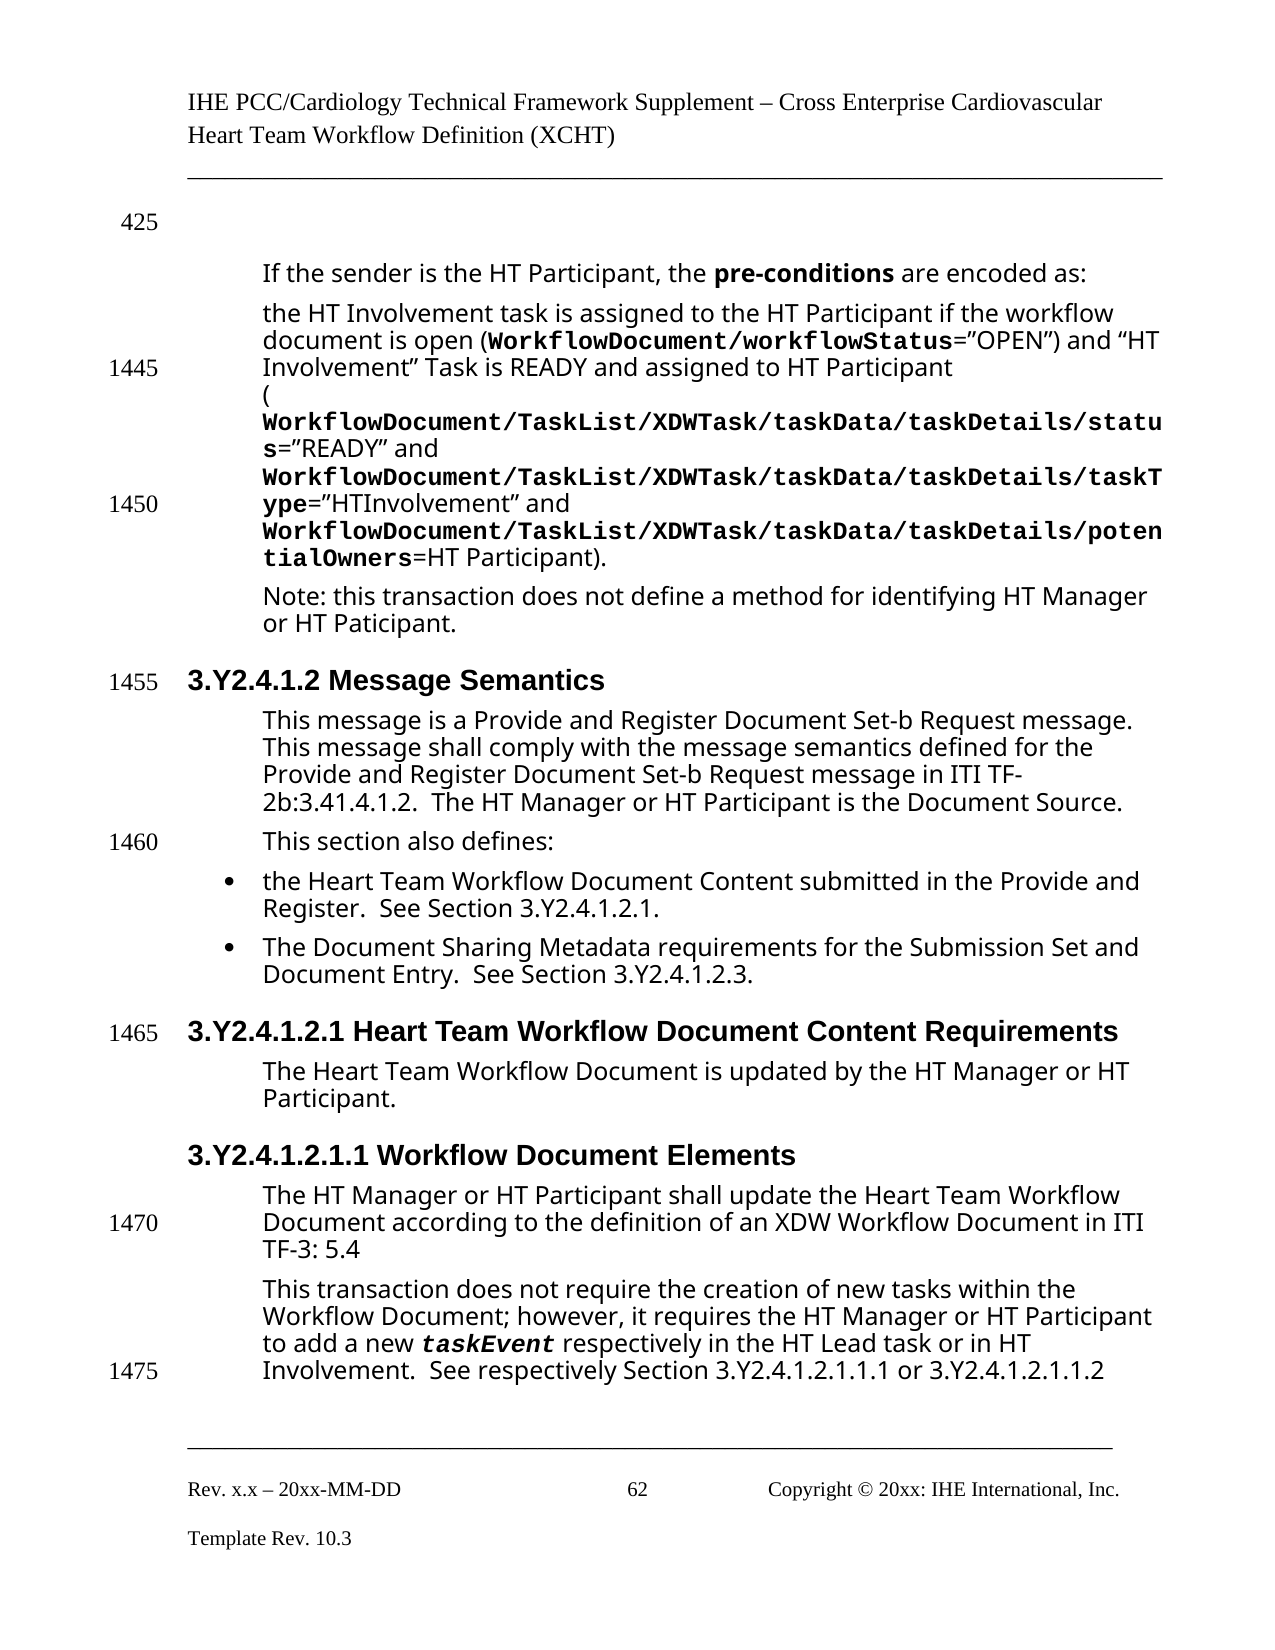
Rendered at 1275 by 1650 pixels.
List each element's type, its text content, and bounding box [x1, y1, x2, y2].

text The Heart Team Workflow Document is updated by the HT Manager or HT Participant. [262, 1059, 1162, 1113]
text This transaction does not require the creation of new tasks within the Workflow Document; however, it requires the HT Manager or HT Participant to add a new taskEvent respectively in the HT Lead task or in HT Involvement. See respectively Section 3.Y2.4.1.2.1.1.1 or 3.Y2.4.1.2.1.1.2 [262, 1277, 1162, 1385]
list The Document Sharing Metadata requirements for the Submission Set and Document Entry. See Section 3.Y2.4.1.2.3. [225, 935, 1162, 989]
text If the sender is the HT Participant, the pre-conditions are encoded as: [262, 261, 1162, 288]
text This message is a Provide and Register Document Set-b Request message. This message shall comply with the message semantics defined for the Provide and Register Document Set-b Request message in ITI TF-2b:3.41.4.1.2. The HT Manager or HT Participant is the Document Source. [262, 708, 1162, 816]
text The HT Manager or HT Participant shall update the Heart Team Workflow Document according to the definition of an XDW Workflow Document in ITI TF-3: 5.4 [262, 1183, 1162, 1264]
text Note: this transaction does not define a method for identifying HT Manager or HT Paticipant. [262, 584, 1162, 638]
subtitle 3.Y2.4.1.2 Message Semantics [187, 663, 1162, 697]
subtitle 3.Y2.4.1.2.1.1 Workflow Document Elements [187, 1138, 1162, 1172]
list the Heart Team Workflow Document Content submitted in the Provide and Register. See Section 3.Y2.4.1.2.1. [225, 868, 1162, 923]
text This section also defines: [262, 829, 1162, 856]
subtitle 3.Y2.4.1.2.1 Heart Team Workflow Document Content Requirements [187, 1014, 1162, 1048]
text the HT Involvement task is assigned to the HT Participant if the workflow document is open (WorkflowDocument/workflowStatus=”OPEN”) and “HT Involvement” Task is READY and assigned to HT Participant (WorkflowDocument/TaskList/XDWTask/taskData/taskDetails/status=”READY” and WorkflowDocument/TaskList/XDWTask/taskData/taskDetails/taskType=”HTInvolvement” and WorkflowDocument/TaskList/XDWTask/taskData/taskDetails/potentialOwners=HT Participant). [262, 301, 1162, 572]
